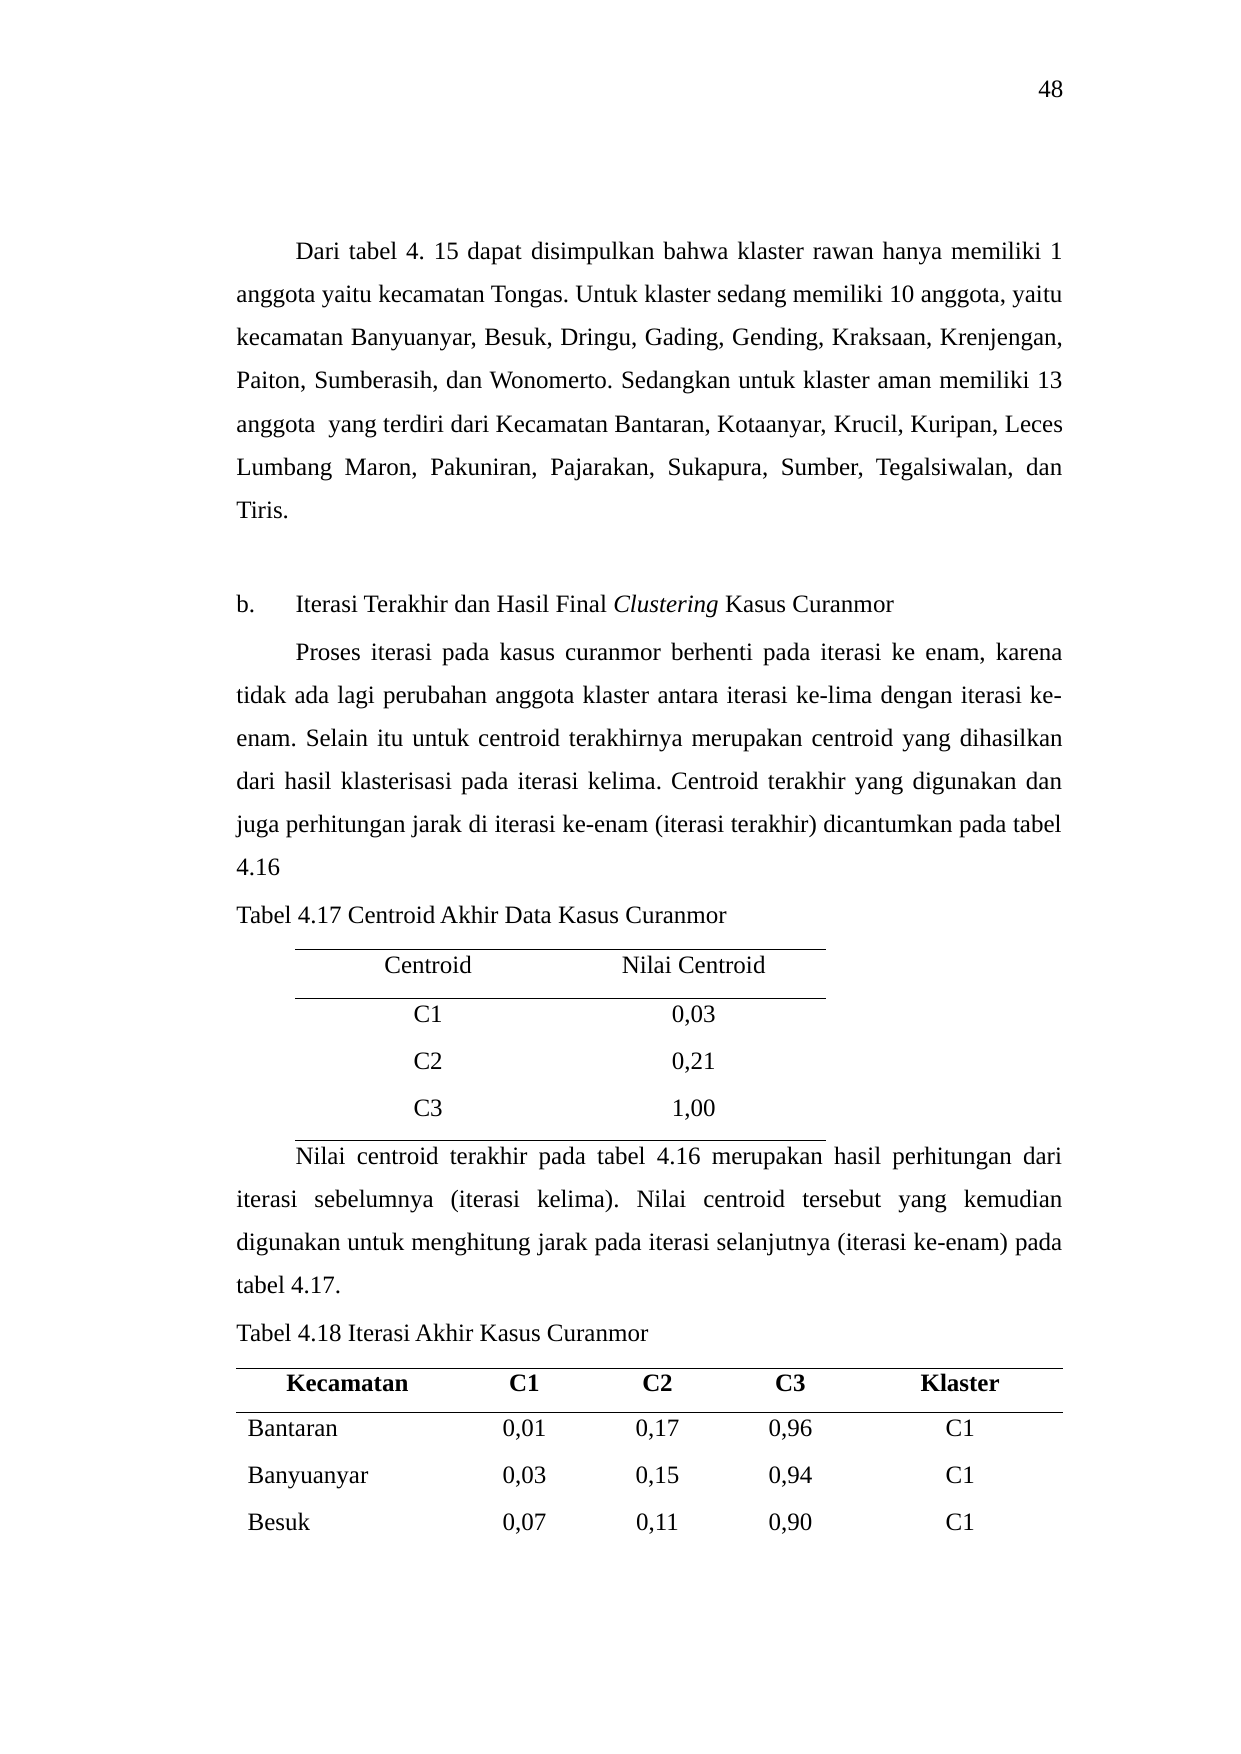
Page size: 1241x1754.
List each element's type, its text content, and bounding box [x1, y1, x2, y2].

table_cell 0,96 [724, 1413, 857, 1460]
list Dari tabel 4. 15 dapat disimpulkan bahwa klaster rawan hanya memiliki 1 anggota yaitu kecamatan Tongas. Untuk klaster sedang memiliki 10 anggota, yaitu kecamatan Banyuanyar, Besuk, Dringu, Gading, Gending, Kraksaan, Krenjengan, Paiton, Sumberasih, dan Wonomerto. Sedangkan untuk klaster aman memiliki 13 anggota yang terdiri dari Kecamatan Bantaran, Kotaanyar, Krucil, Kuripan, Leces Lumbang Maron, Pakuniran, Pajarakan, Sukapura, Sumber, Tegalsiwalan, dan Tiris. [236, 236, 1063, 524]
table_cell C1 [857, 1413, 1063, 1460]
table_cell Banyuanyar [236, 1460, 458, 1507]
text Proses iterasi pada kasus curanmor berhenti pada iterasi ke enam, karena tidak ada lagi perubahan anggota klaster antara iterasi ke-lima dengan iterasi ke-enam. Selain itu untuk centroid terakhirnya merupakan centroid yang dihasilkan dari hasil klasterisasi pada iterasi kelima. Centroid terakhir yang digunakan dan juga perhitungan jarak di iterasi ke-enam (iterasi terakhir) dicantumkan pada tabel 4.16 [236, 637, 1063, 881]
table_header Kecamatan [236, 1369, 458, 1412]
table_cell 0,94 [724, 1460, 857, 1507]
table_cell 0,21 [561, 1046, 826, 1093]
table_cell 0,07 [458, 1507, 591, 1554]
table_header Centroid [295, 950, 561, 998]
table_header C3 [724, 1369, 857, 1412]
table_cell 0,01 [458, 1413, 591, 1460]
table_header C2 [591, 1369, 724, 1412]
text Nilai centroid terakhir pada tabel 4.16 merupakan hasil perhitungan dari iterasi sebelumnya (iterasi kelima). Nilai centroid tersebut yang kemudian digunakan untuk menghitung jarak pada iterasi selanjutnya (iterasi ke-enam) pada tabel 4.17. [236, 1141, 1063, 1299]
table_cell C1 [857, 1460, 1063, 1507]
table_header C1 [458, 1369, 591, 1412]
table_cell 0,17 [591, 1413, 724, 1460]
table_cell C2 [295, 1046, 561, 1093]
table_cell 0,03 [458, 1460, 591, 1507]
table_cell C1 [857, 1507, 1063, 1554]
table_cell 0,11 [591, 1507, 724, 1554]
list Iterasi Terakhir dan Hasil Final Clustering Kasus Curanmor [236, 589, 1063, 618]
table_cell Bantaran [236, 1413, 458, 1460]
table_cell C1 [295, 999, 561, 1046]
table_header Nilai Centroid [561, 950, 826, 998]
table_cell 0,03 [561, 999, 826, 1046]
table_cell 0,90 [724, 1507, 857, 1554]
table_cell 0,15 [591, 1460, 724, 1507]
table_cell Besuk [236, 1507, 458, 1554]
table_header Klaster [857, 1369, 1063, 1412]
table_cell 1,00 [561, 1093, 826, 1140]
table_cell C3 [295, 1093, 561, 1140]
